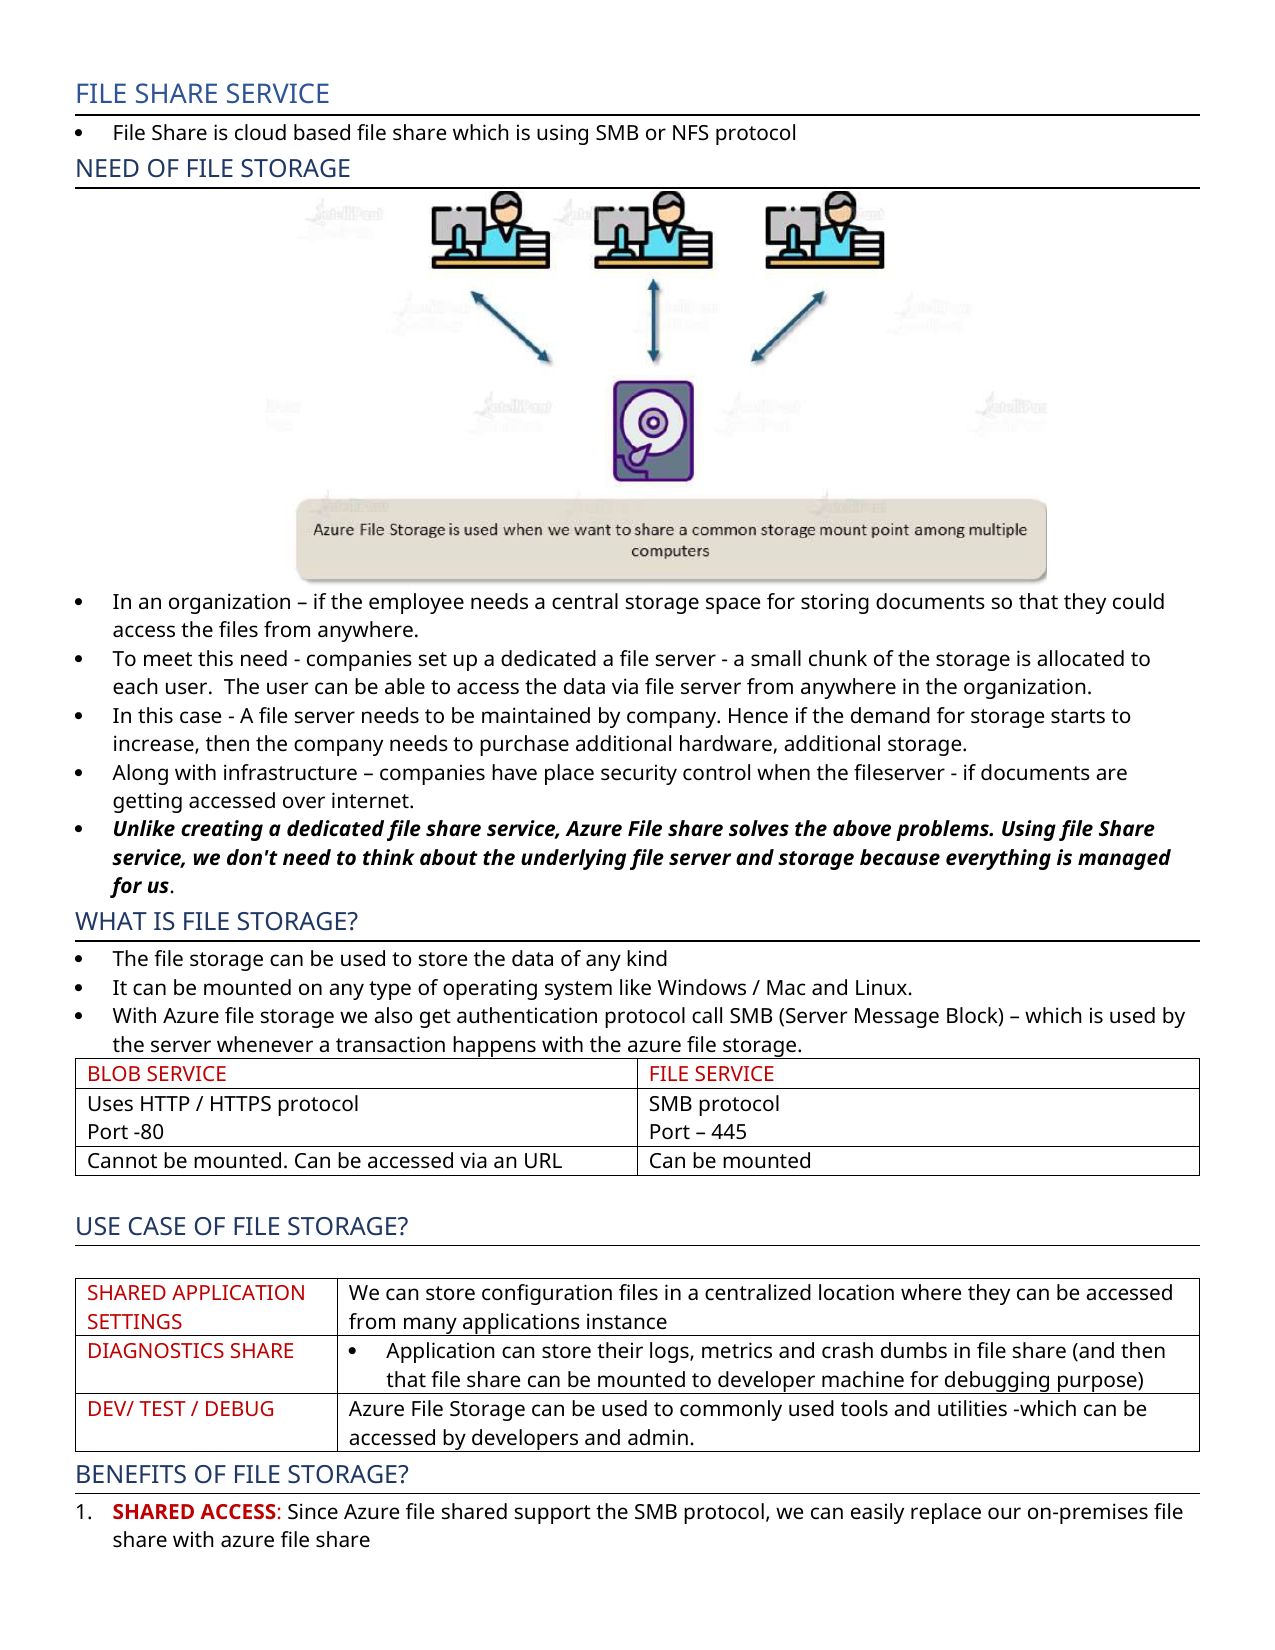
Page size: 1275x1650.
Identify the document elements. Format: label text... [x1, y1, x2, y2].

table_cell Application can store their logs, metrics and crash dumbs in file share (and then that file share can be mounted to developer machine for debugging purpose) [338, 1336, 1199, 1393]
table_cell SMB protocol Port – 445 [638, 1089, 1199, 1146]
table_cell DEV/ TEST / DEBUG [76, 1394, 337, 1451]
table_cell Azure File Storage can be used to commonly used tools and utilities -which can be accessed by developers and admin. [338, 1394, 1199, 1451]
list File Share is cloud based file share which is using SMB or NFS protocol [75, 118, 1200, 147]
list Along with infrastructure – companies have place security control when the fileserver - if documents are getting accessed over internet. [75, 758, 1200, 814]
subtitle BENEFITS OF FILE STORAGE? [75, 1456, 1200, 1493]
table_header We can store configuration files in a centralized location where they can be accessed from many applications instance [338, 1279, 1199, 1335]
picture [265, 191, 1047, 587]
table_cell DIAGNOSTICS SHARE [76, 1336, 337, 1393]
list The file storage can be used to store the data of any kind [75, 944, 1200, 973]
list It can be mounted on any type of operating system like Windows / Mac and Linux. [75, 973, 1200, 1001]
subtitle USE CASE OF FILE STORAGE? [75, 1209, 1200, 1245]
subtitle NEED OF FILE STORAGE [75, 151, 1200, 187]
list In this case - A file server needs to be maintained by company. Hence if the demand for storage starts to increase, then the company needs to purchase additional hardware, additional storage. [75, 701, 1200, 758]
table_cell Cannot be mounted. Can be accessed via an URL [76, 1147, 637, 1175]
table_cell Uses HTTP / HTTPS protocol Port -80 [76, 1089, 637, 1146]
list To meet this need - companies set up a dedicated a file server - a small chunk of the storage is allocated to each user. The user can be able to access the data via file server from anywhere in the organization. [75, 644, 1200, 701]
table_cell Can be mounted [638, 1147, 1199, 1175]
table_header FILE SERVICE [638, 1059, 1199, 1088]
list Unlike creating a dedicated file share service, Azure File share solves the above problems. Using file Share service, we don't need to think about the underlying file server and storage because everything is managed for us. [75, 814, 1200, 900]
list In an organization – if the employee needs a central storage space for storing documents so that they could access the files from anywhere. [75, 587, 1200, 644]
subtitle WHAT IS FILE STORAGE? [75, 904, 1200, 940]
table_header SHARED APPLICATION SETTINGS [76, 1279, 337, 1335]
table_header BLOB SERVICE [76, 1059, 637, 1088]
list With Azure file storage we also get authentication protocol call SMB (Server Message Block) – which is used by the server whenever a transaction happens with the azure file storage. [75, 1001, 1200, 1058]
subtitle FILE SHARE SERVICE [75, 75, 1200, 114]
list SHARED ACCESS: Since Azure file shared support the SMB protocol, we can easily replace our on-premises file share with azure file share [75, 1497, 1200, 1554]
